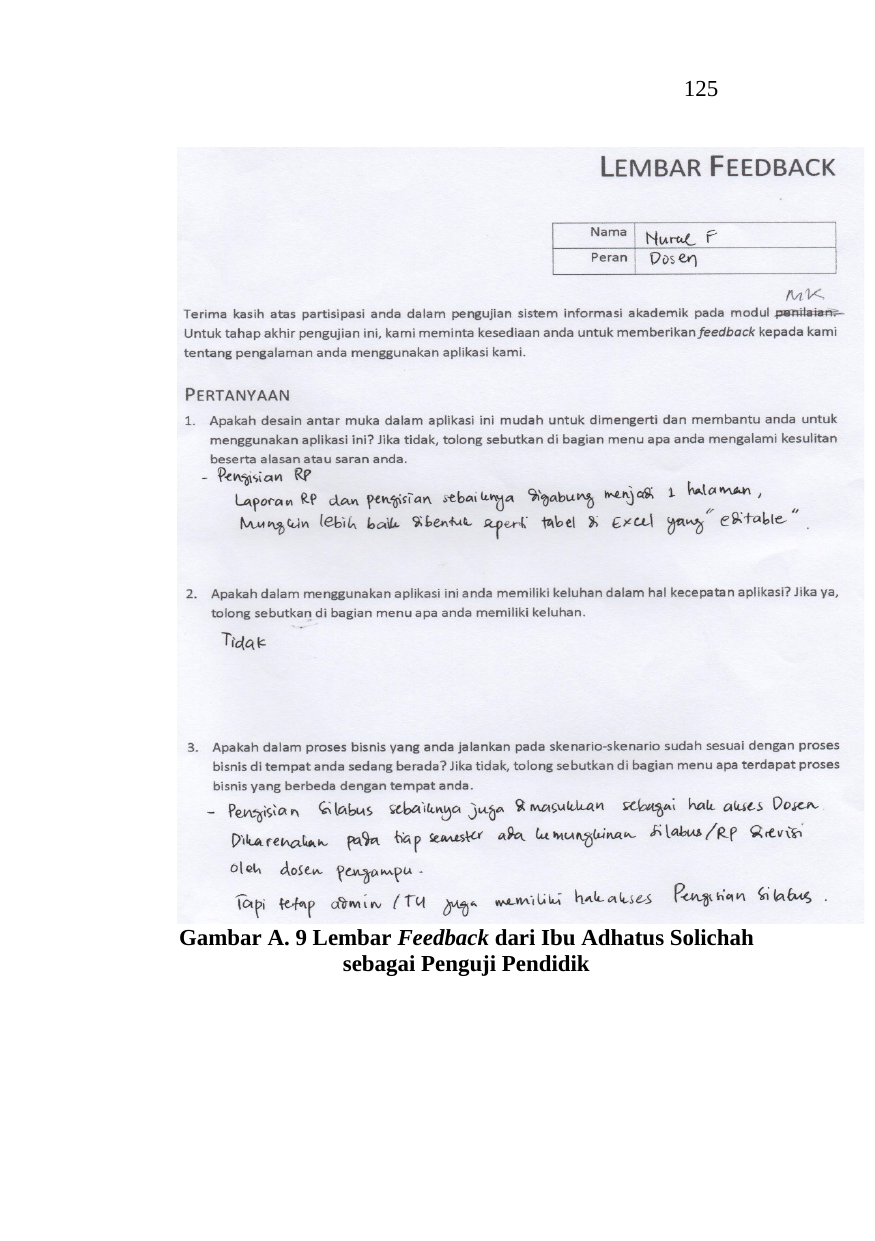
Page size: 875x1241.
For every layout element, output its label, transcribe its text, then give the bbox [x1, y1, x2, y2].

picture [177, 147, 865, 924]
text Gambar A. 9 Lembar Feedback dari Ibu Adhatus Solichah sebagai Penguji Pendidik [177, 924, 756, 976]
